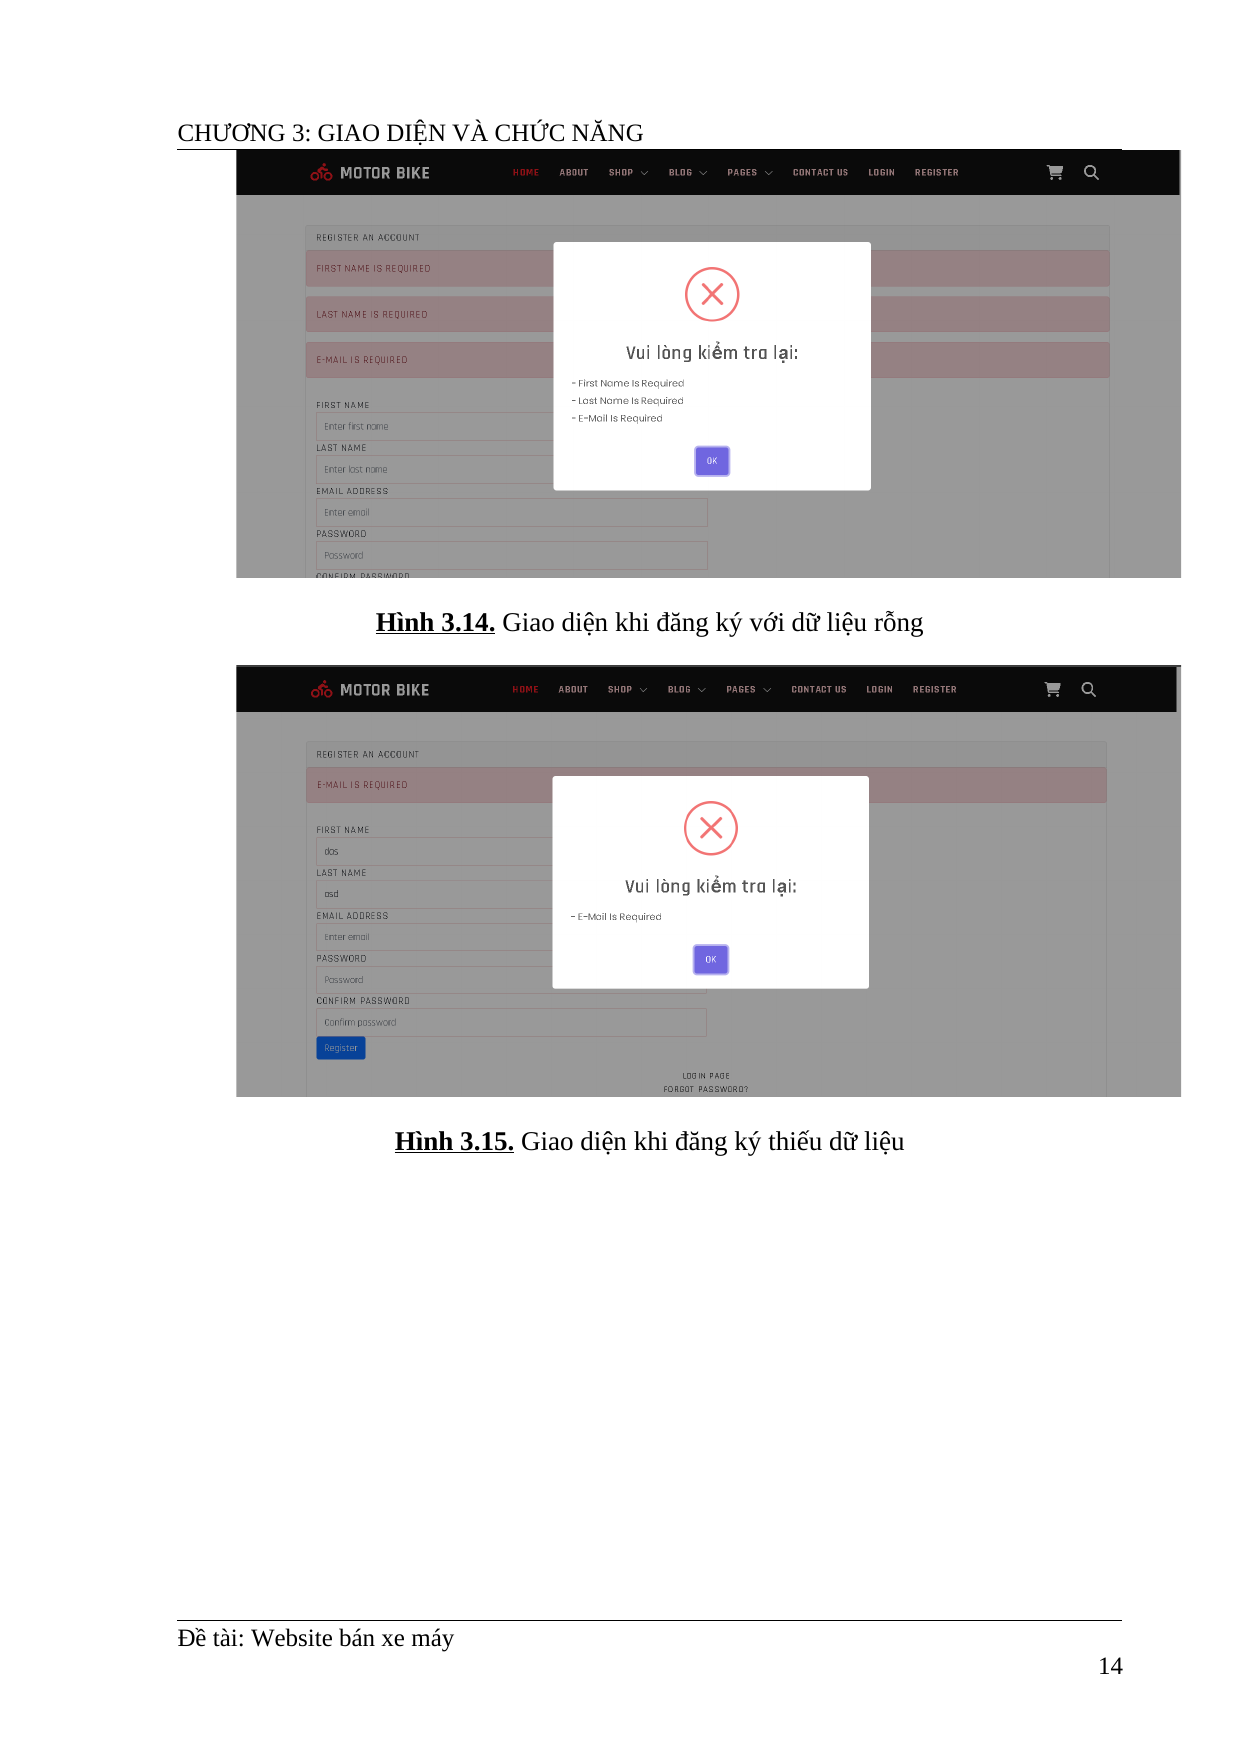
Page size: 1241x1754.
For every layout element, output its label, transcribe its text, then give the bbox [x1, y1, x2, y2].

picture [236, 150, 1182, 578]
picture [236, 665, 1182, 1097]
